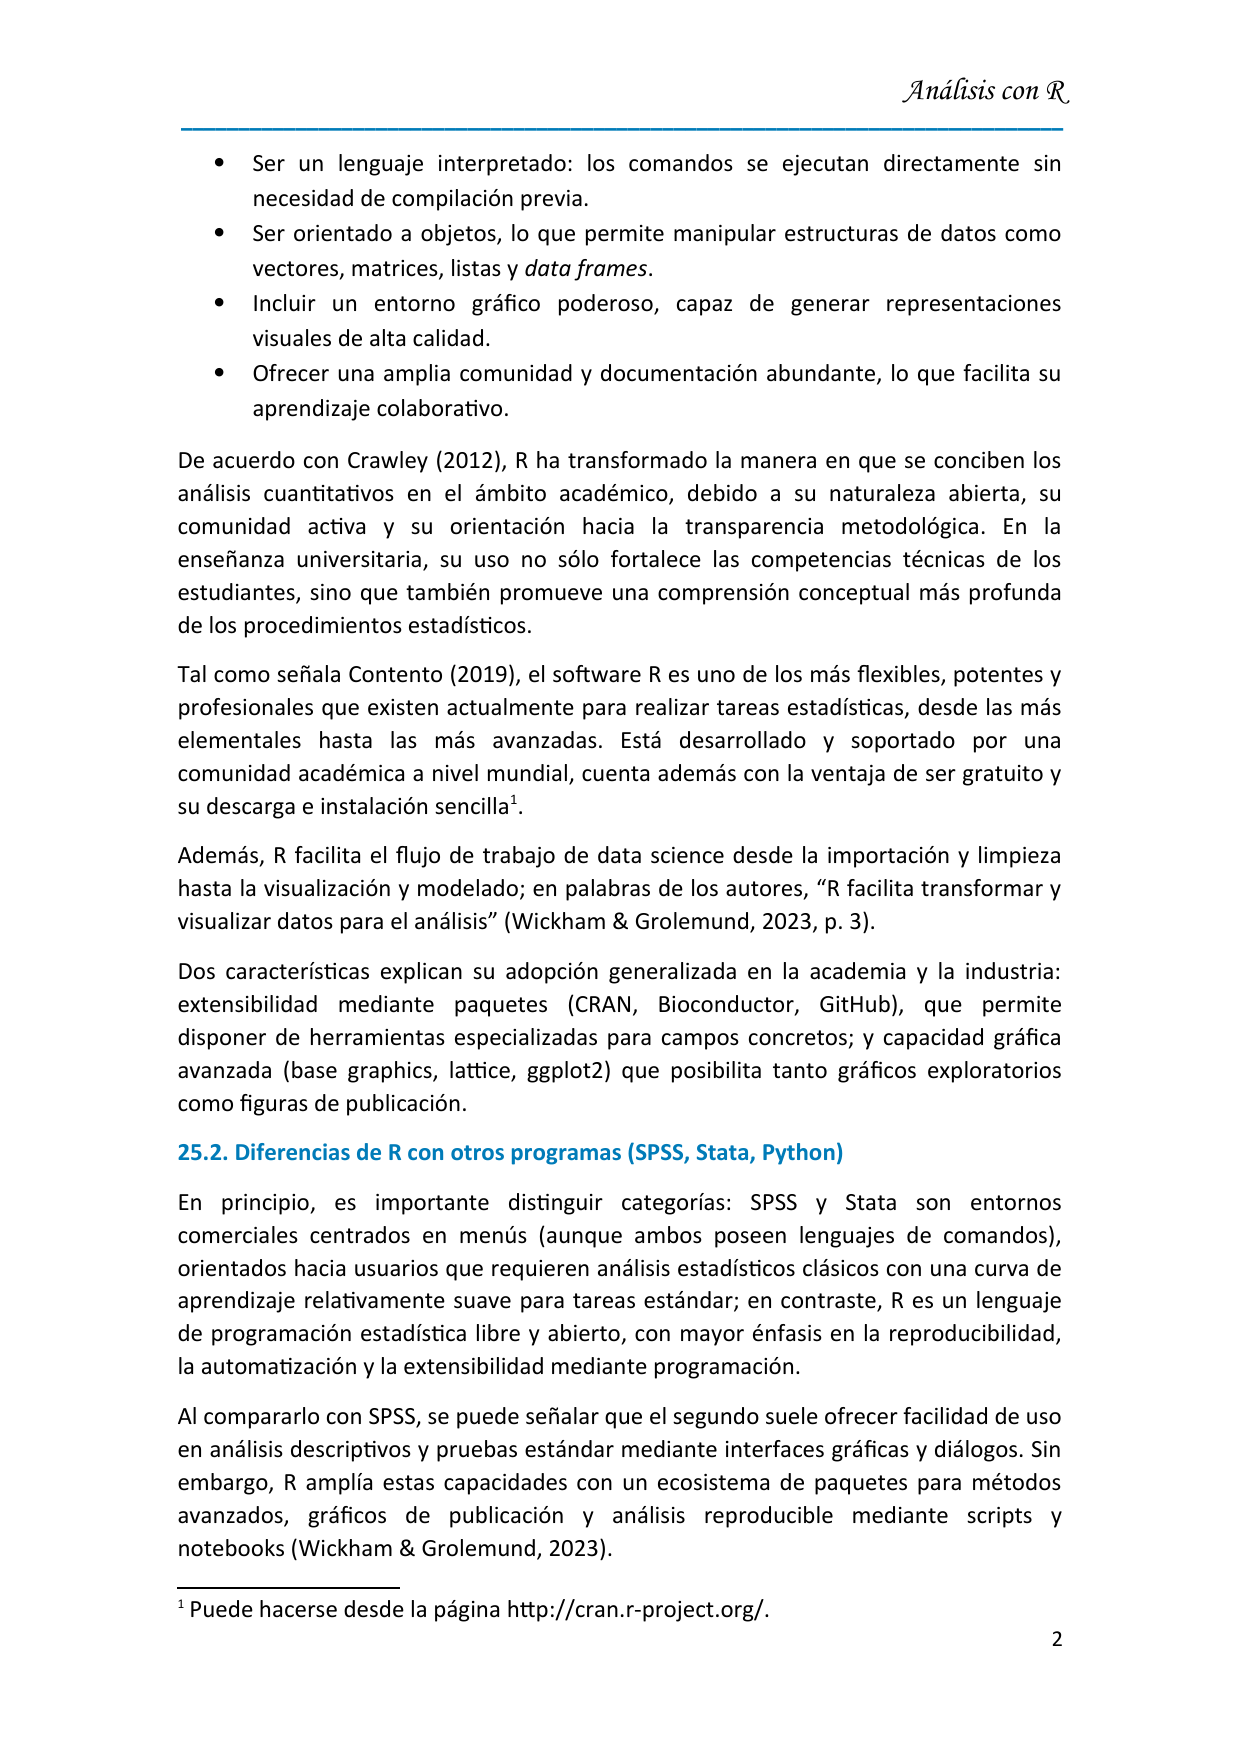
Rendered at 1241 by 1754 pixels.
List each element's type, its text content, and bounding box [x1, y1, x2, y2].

text En principio, es importante distinguir categorías: SPSS y Stata son entornos comerciales centrados en menús (aunque ambos poseen lenguajes de comandos), orientados hacia usuarios que requieren análisis estadísticos clásicos con una curva de aprendizaje relativamente suave para tareas estándar; en contraste, R es un lenguaje de programación estadística libre y abierto, con mayor énfasis en la reproducibilidad, la automatización y la extensibilidad mediante programación. [177, 1186, 1063, 1381]
text Además, R facilita el flujo de trabajo de data science desde la importación y limpieza hasta la visualización y modelado; en palabras de los autores, “R facilita transformar y visualizar datos para el análisis” (Wickham & Grolemund, 2023, p. 3). [177, 840, 1063, 936]
list Incluir un entorno gráfico poderoso, capaz de generar representaciones visuales de alta calidad. [215, 288, 1063, 353]
text Tal como señala Contento (2019), el software R es uno de los más flexibles, potentes y profesionales que existen actualmente para realizar tareas estadísticas, desde las más elementales hasta las más avanzadas. Está desarrollado y soportado por una comunidad académica a nivel mundial, cuenta además con la ventaja de ser gratuito y su descarga e instalación sencilla. [177, 658, 1063, 821]
list Ser orientado a objetos, lo que permite manipular estructuras de datos como vectores, matrices, listas y data frames. [215, 218, 1063, 283]
text De acuerdo con Crawley (2012), R ha transformado la manera en que se conciben los análisis cuantitativos en el ámbito académico, debido a su naturaleza abierta, su comunidad activa y su orientación hacia la transparencia metodológica. En la enseñanza universitaria, su uso no sólo fortalece las competencias técnicas de los estudiantes, sino que también promueve una comprensión conceptual más profunda de los procedimientos estadísticos. [177, 444, 1063, 639]
text Dos características explican su adopción generalizada en la academia y la industria: extensibilidad mediante paquetes (CRAN, Bioconductor, GitHub), que permite disponer de herramientas especializadas para campos concretos; y capacidad gráfica avanzada (base graphics, lattice, ggplot2) que posibilita tanto gráficos exploratorios como figuras de publicación. [177, 955, 1063, 1117]
text 25.2. Diferencias de R con otros programas (SPSS, Stata, Python) [177, 1136, 1063, 1167]
list Ser un lenguaje interpretado: los comandos se ejecutan directamente sin necesidad de compilación previa. [215, 148, 1063, 213]
list Ofrecer una amplia comunidad y documentación abundante, lo que facilita su aprendizaje colaborativo. [215, 358, 1063, 423]
text Al compararlo con SPSS, se puede señalar que el segundo suele ofrecer facilidad de uso en análisis descriptivos y pruebas estándar mediante interfaces gráficas y diálogos. Sin embargo, R amplía estas capacidades con un ecosistema de paquetes para métodos avanzados, gráficos de publicación y análisis reproducible mediante scripts y notebooks (Wickham & Grolemund, 2023). [177, 1400, 1063, 1562]
